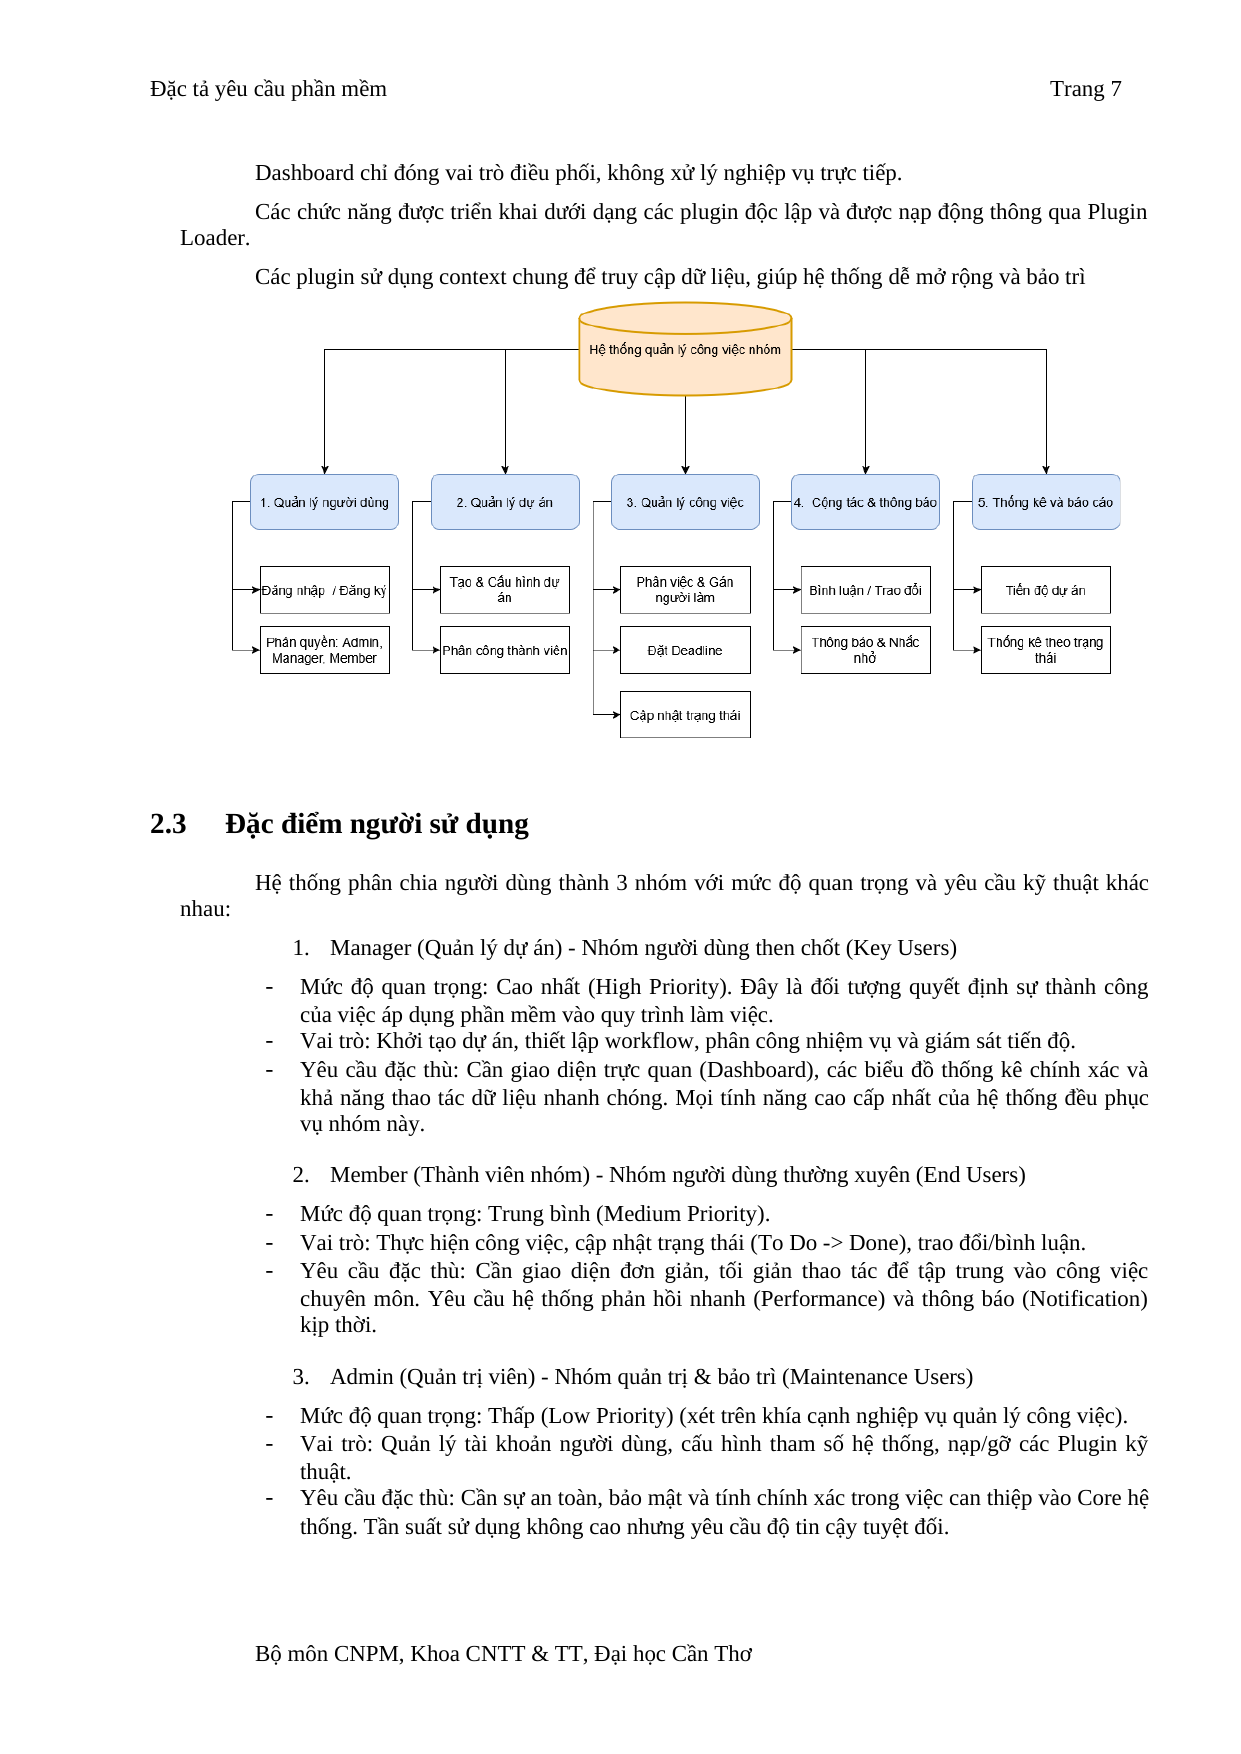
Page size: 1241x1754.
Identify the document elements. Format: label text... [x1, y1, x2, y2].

list Vai trò: Khởi tạo dự án, thiết lập workflow, phân công nhiệm vụ và giám sát tiến độ. [262, 1027, 1150, 1056]
text Hệ thống phân chia người dùng thành 3 nhóm với mức độ quan trọng và yêu cầu kỹ thuật khác nhau: [180, 869, 1150, 921]
list Yêu cầu đặc thù: Cần giao diện đơn giản, tối giản thao tác để tập trung vào công việc chuyên môn. Yêu cầu hệ thống phản hồi nhanh (Performance) và thông báo (Notification) kịp thời. [262, 1257, 1150, 1338]
list Mức độ quan trọng: Thấp (Low Priority) (xét trên khía cạnh nghiệp vụ quản lý công việc). [262, 1402, 1150, 1430]
list Yêu cầu đặc thù: Cần giao diện trực quan (Dashboard), các biểu đồ thống kê chính xác và khả năng thao tác dữ liệu nhanh chóng. Mọi tính năng cao cấp nhất của hệ thống đều phục vụ nhóm này. [262, 1056, 1150, 1137]
text Dashboard chỉ đóng vai trò điều phối, không xử lý nghiệp vụ trực tiếp. [180, 159, 1150, 185]
list Vai trò: Quản lý tài khoản người dùng, cấu hình tham số hệ thống, nạp/gỡ các Plugin kỹ thuật. [262, 1430, 1150, 1484]
list Mức độ quan trọng: Trung bình (Medium Priority). [262, 1200, 1150, 1229]
list Admin (Quản trị viên) - Nhóm quản trị & bảo trì (Maintenance Users) [292, 1363, 1150, 1389]
list Vai trò: Thực hiện công việc, cập nhật trạng thái (To Do -> Done), trao đổi/bình luận. [262, 1229, 1150, 1257]
list Member (Thành viên nhóm) - Nhóm người dùng thường xuyên (End Users) [292, 1162, 1150, 1188]
list Mức độ quan trọng: Cao nhất (High Priority). Đây là đối tượng quyết định sự thành công của việc áp dụng phần mềm vào quy trình làm việc. [262, 973, 1150, 1027]
list Manager (Quản lý dự án) - Nhóm người dùng then chốt (Key Users) [292, 934, 1150, 960]
picture [225, 301, 1121, 738]
list Yêu cầu đặc thù: Cần sự an toàn, bảo mật và tính chính xác trong việc can thiệp vào Core hệ thống. Tần suất sử dụng không cao nhưng yêu cầu độ tin cậy tuyệt đối. [262, 1484, 1150, 1539]
text Các plugin sử dụng context chung để truy cập dữ liệu, giúp hệ thống dễ mở rộng và bảo trì [180, 263, 1150, 289]
text Các chức năng được triển khai dưới dạng các plugin độc lập và được nạp động thông qua Plugin Loader. [180, 198, 1150, 250]
subtitle Đặc điểm người sử dụng [150, 806, 1150, 839]
